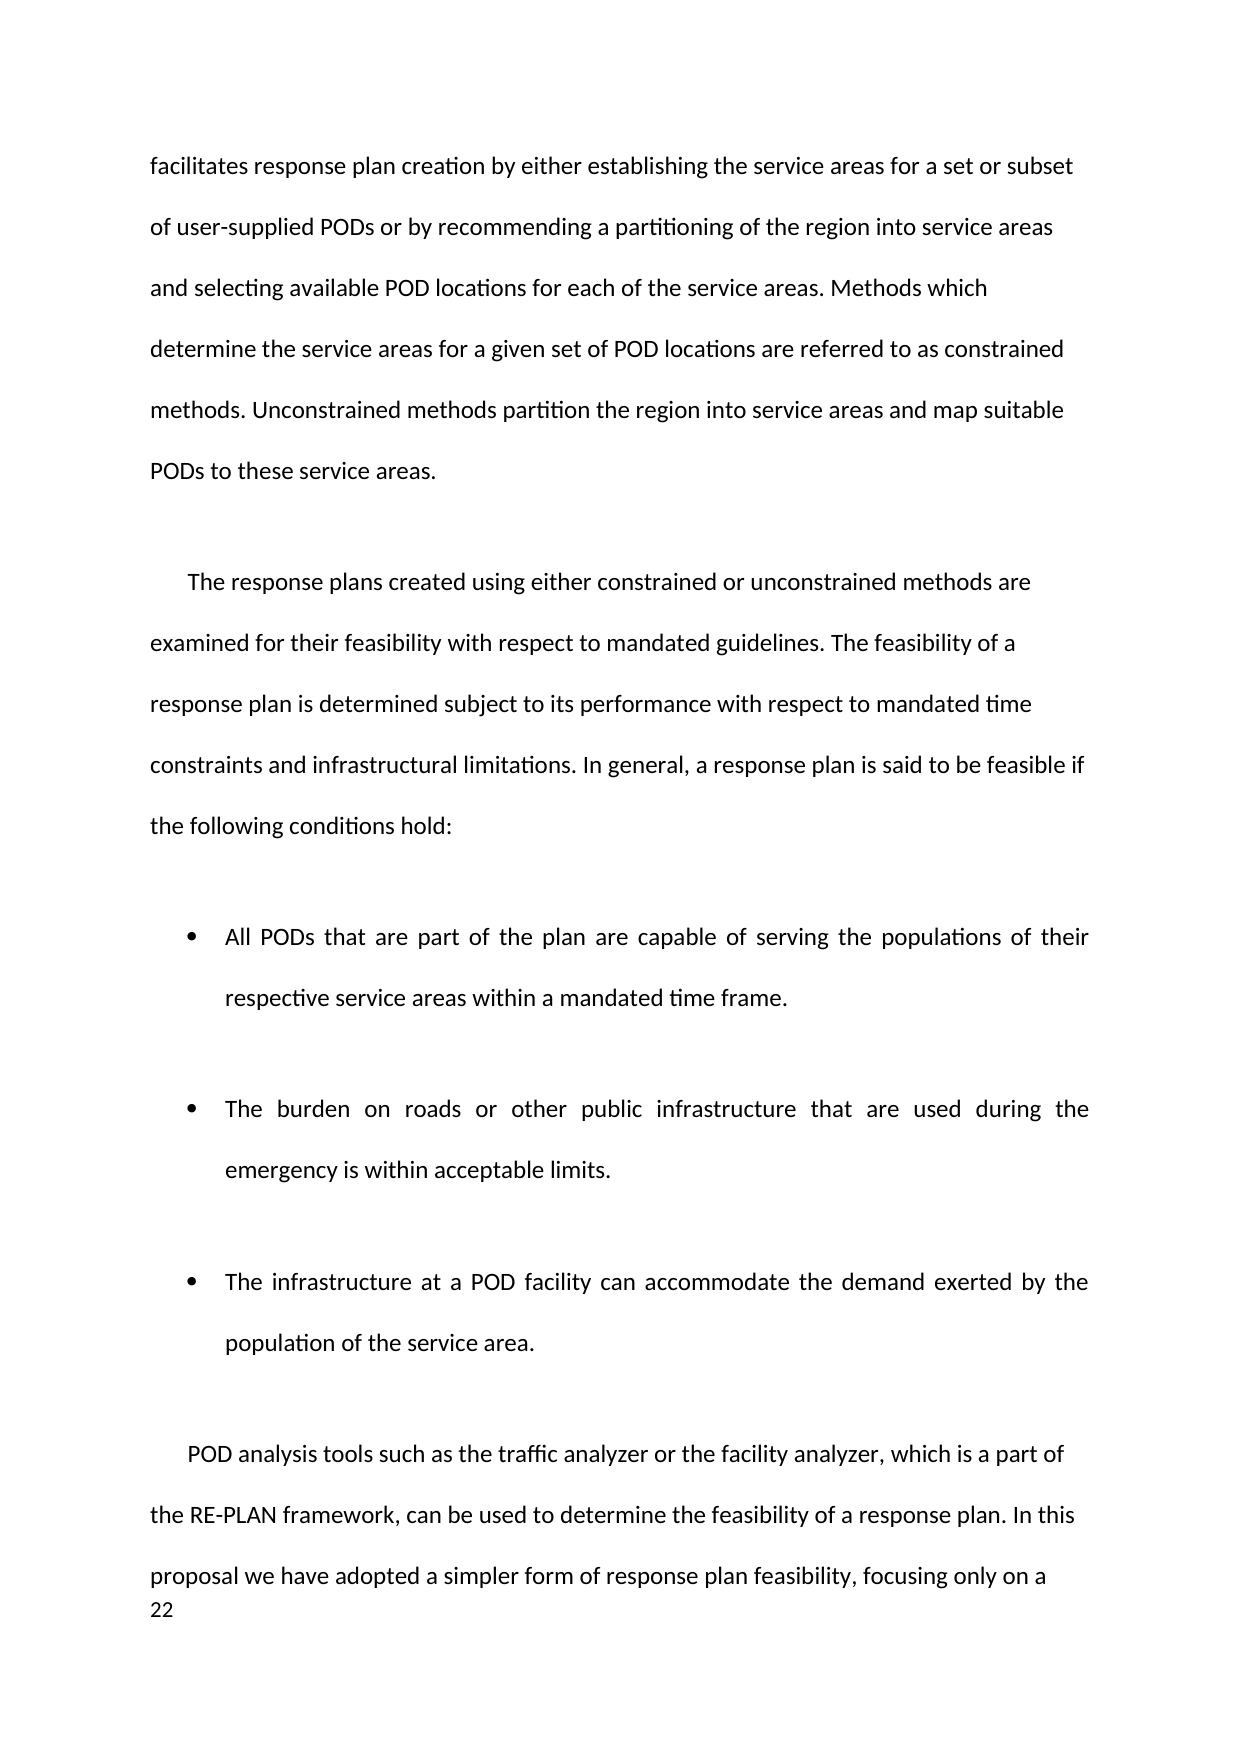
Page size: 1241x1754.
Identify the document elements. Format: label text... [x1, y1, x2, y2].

list The burden on roads or other public infrastructure that are used during the emergency is within acceptable limits. [187, 1093, 1090, 1185]
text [150, 1438, 1090, 1590]
list All PODs that are part of the plan are capable of serving the populations of their respective service areas within a mandated time frame. [187, 921, 1090, 1013]
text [150, 150, 1090, 486]
list The infrastructure at a POD facility can accommodate the demand exerted by the population of the service area. [187, 1266, 1090, 1357]
text The response plans created using either constrained or unconstrained methods are examined for their feasibility with respect to mandated guidelines. The feasibility of a response plan is determined subject to its performance with respect to mandated time constraints and infrastructural limitations. In general, a response plan is said to be feasible if the following conditions hold: [150, 566, 1090, 841]
